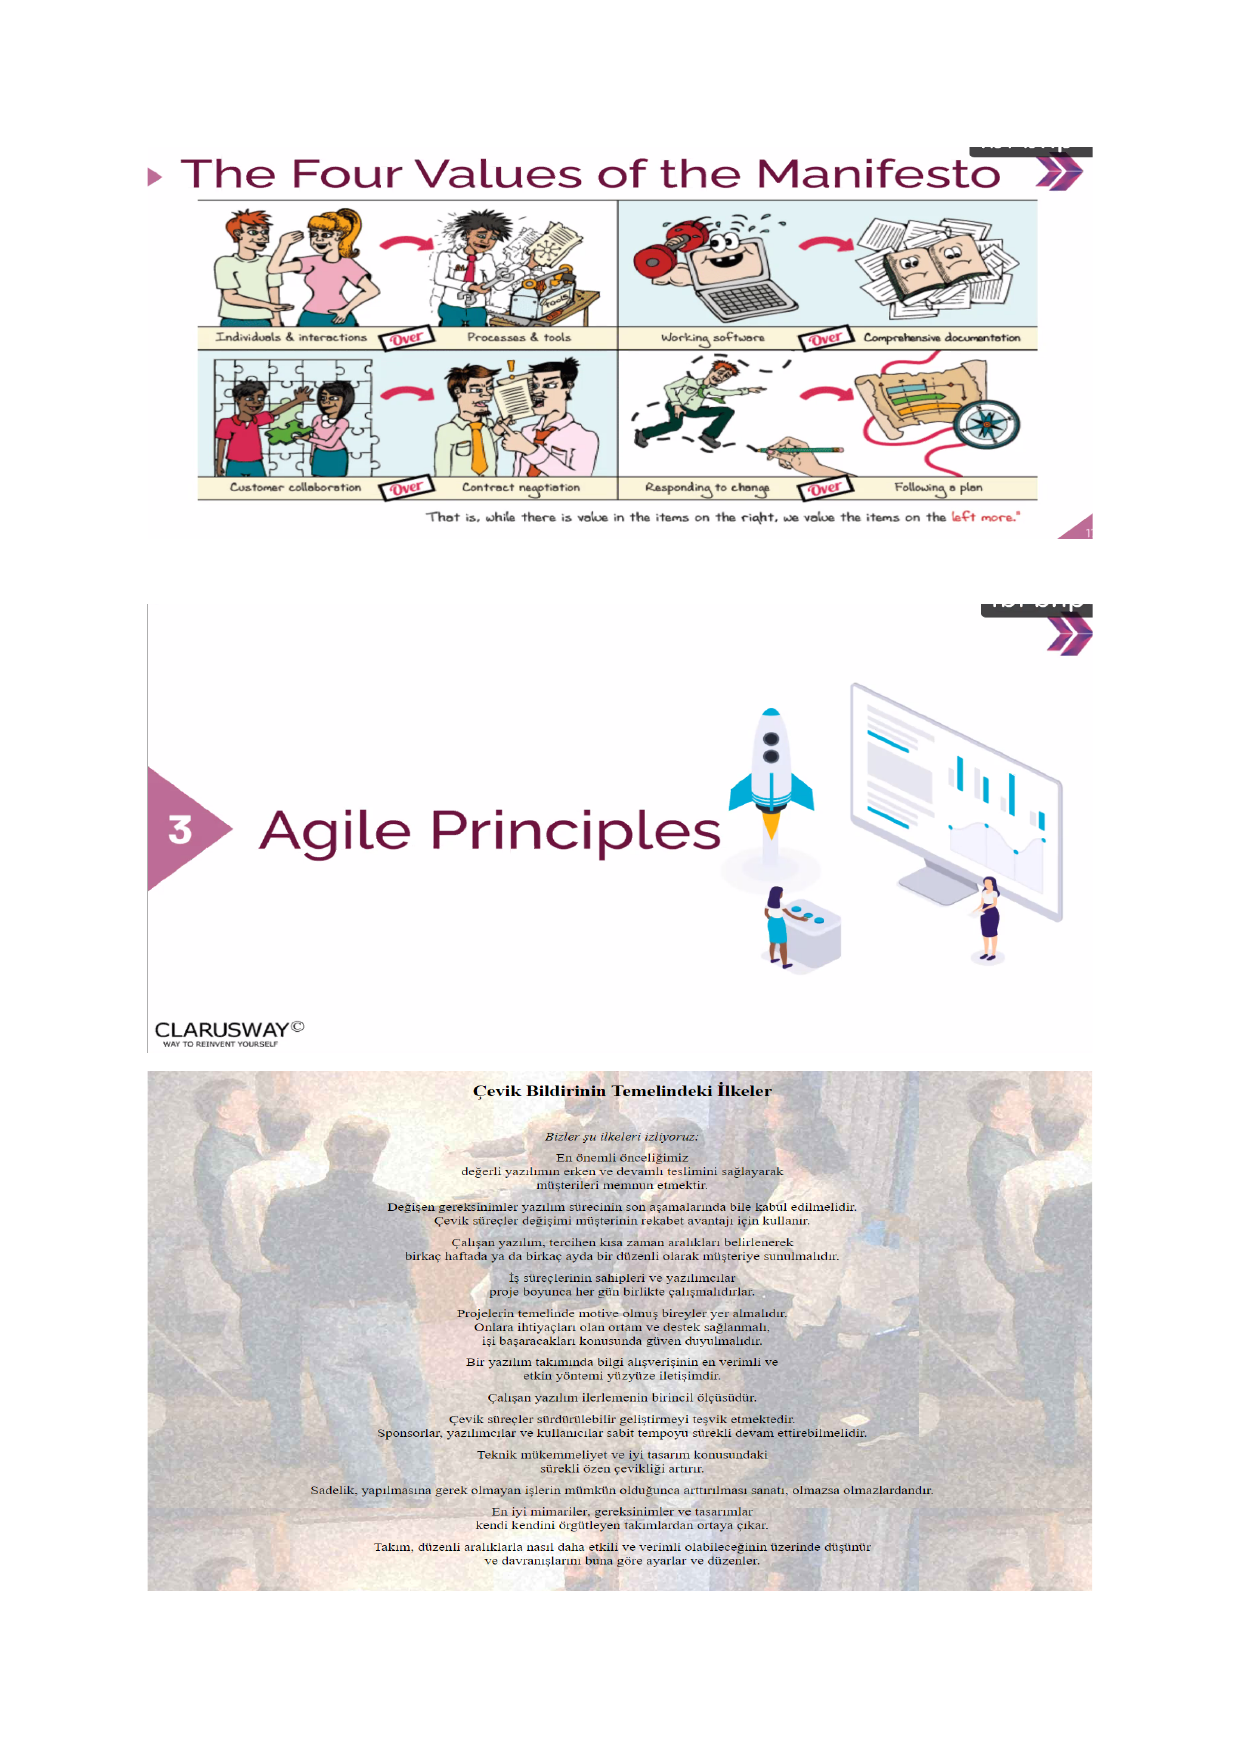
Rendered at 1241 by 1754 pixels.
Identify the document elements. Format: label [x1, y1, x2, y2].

picture [147, 1071, 1093, 1591]
picture [147, 147, 1093, 539]
picture [147, 604, 1093, 1053]
